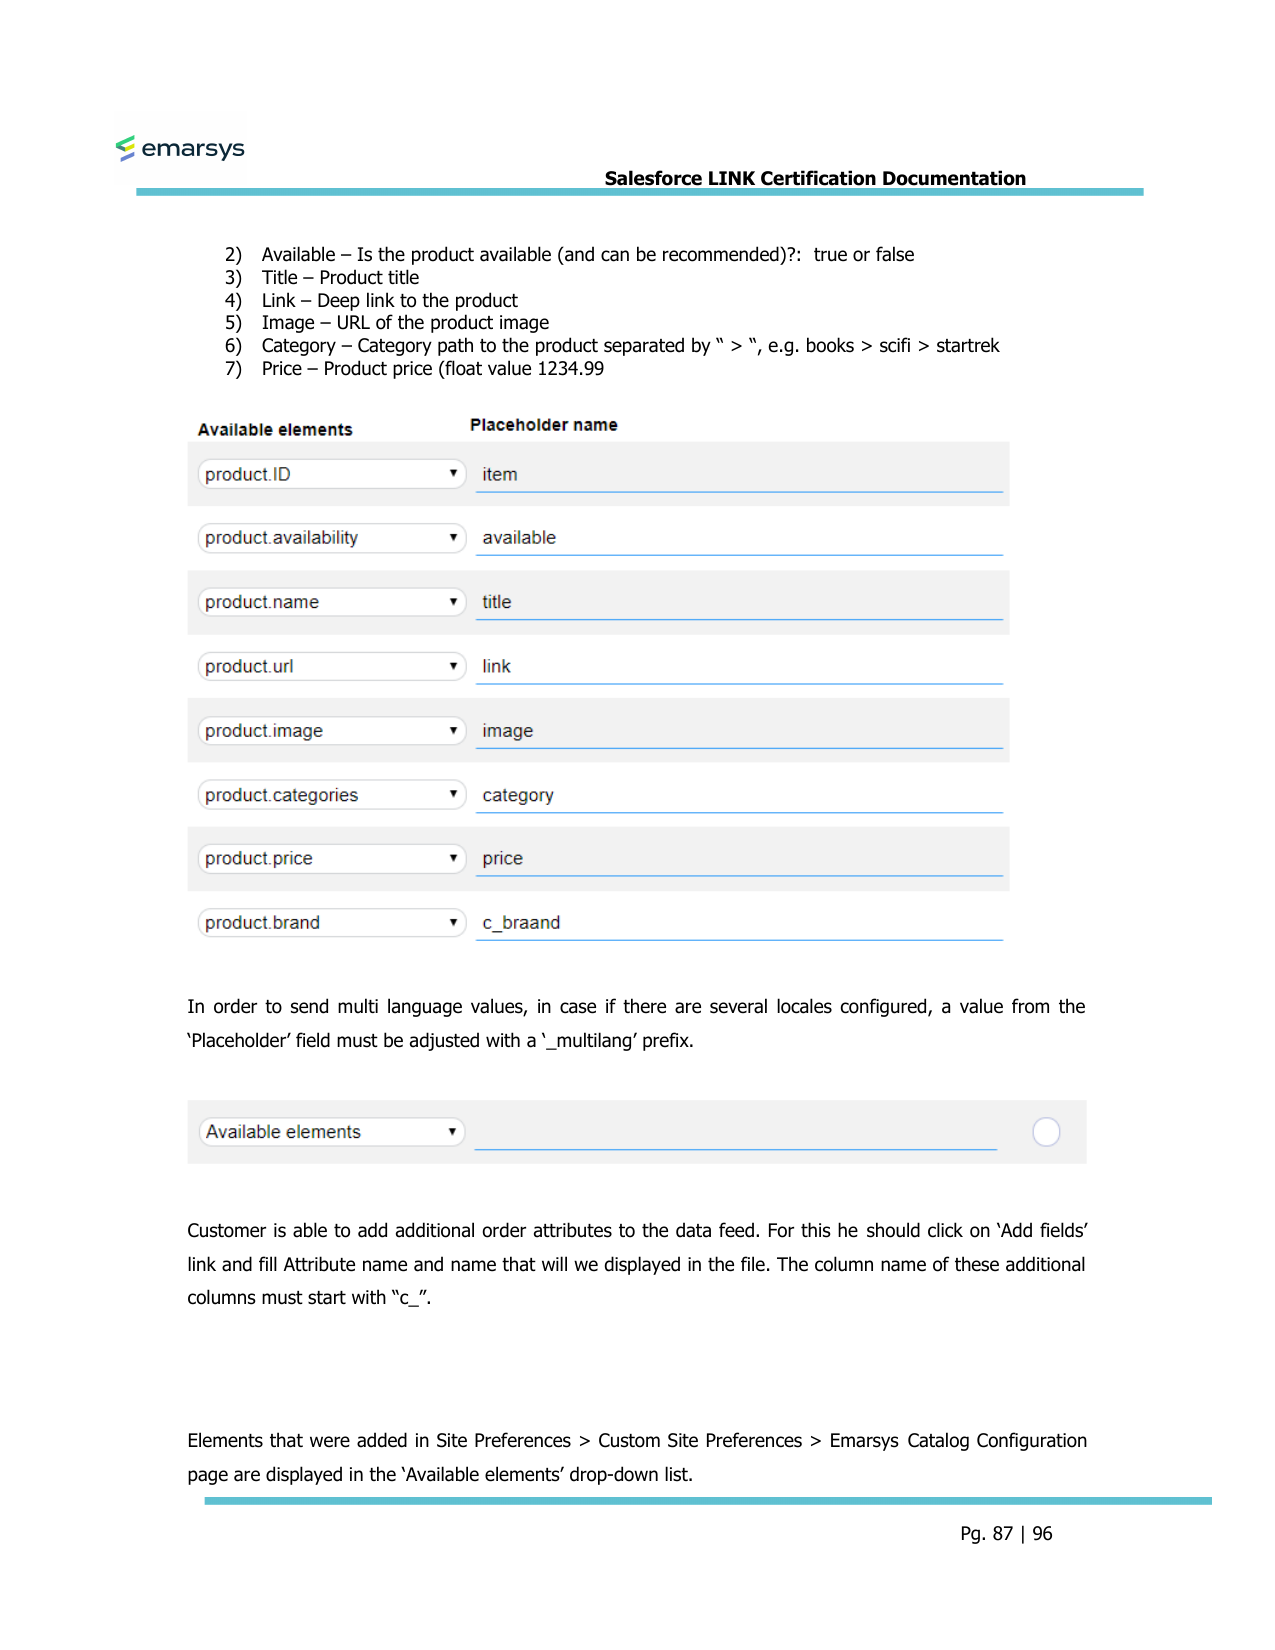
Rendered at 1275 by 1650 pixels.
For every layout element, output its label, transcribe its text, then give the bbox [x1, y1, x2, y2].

list Category – Category path to the product separated by “ > “, e.g. books > scifi > startrek [225, 333, 1087, 356]
text Customer is able to add additional order attributes to the data feed. For this he should click on ‘Add fields’ link and fill Attribute name and name that will we displayed in the file. The column name of these additional columns must start with “c_”. [187, 1218, 1087, 1309]
text Elements that were added in Site Preferences > Custom Site Preferences > Emarsys Catalog Configuration page are displayed in the ‘Available elements’ drop-down list. [187, 1429, 1087, 1485]
list Available – Is the product available (and can be recommended)?: true or false [225, 243, 1087, 266]
list Image – URL of the product image [225, 311, 1087, 333]
list Price – Product price (float value 1234.99 [225, 356, 1087, 379]
picture [136, 188, 1144, 196]
picture [113, 111, 247, 185]
list Title – Product title [225, 266, 1087, 288]
picture [187, 410, 1010, 958]
text In order to send multi language values, in case if there are several locales configured, a value from the ‘Placeholder’ field must be adjusted with a ‘_multilang’ prefix. [187, 995, 1087, 1051]
picture [187, 1100, 1088, 1170]
picture [204, 1497, 1212, 1505]
list Link – Deep link to the product [225, 288, 1087, 311]
